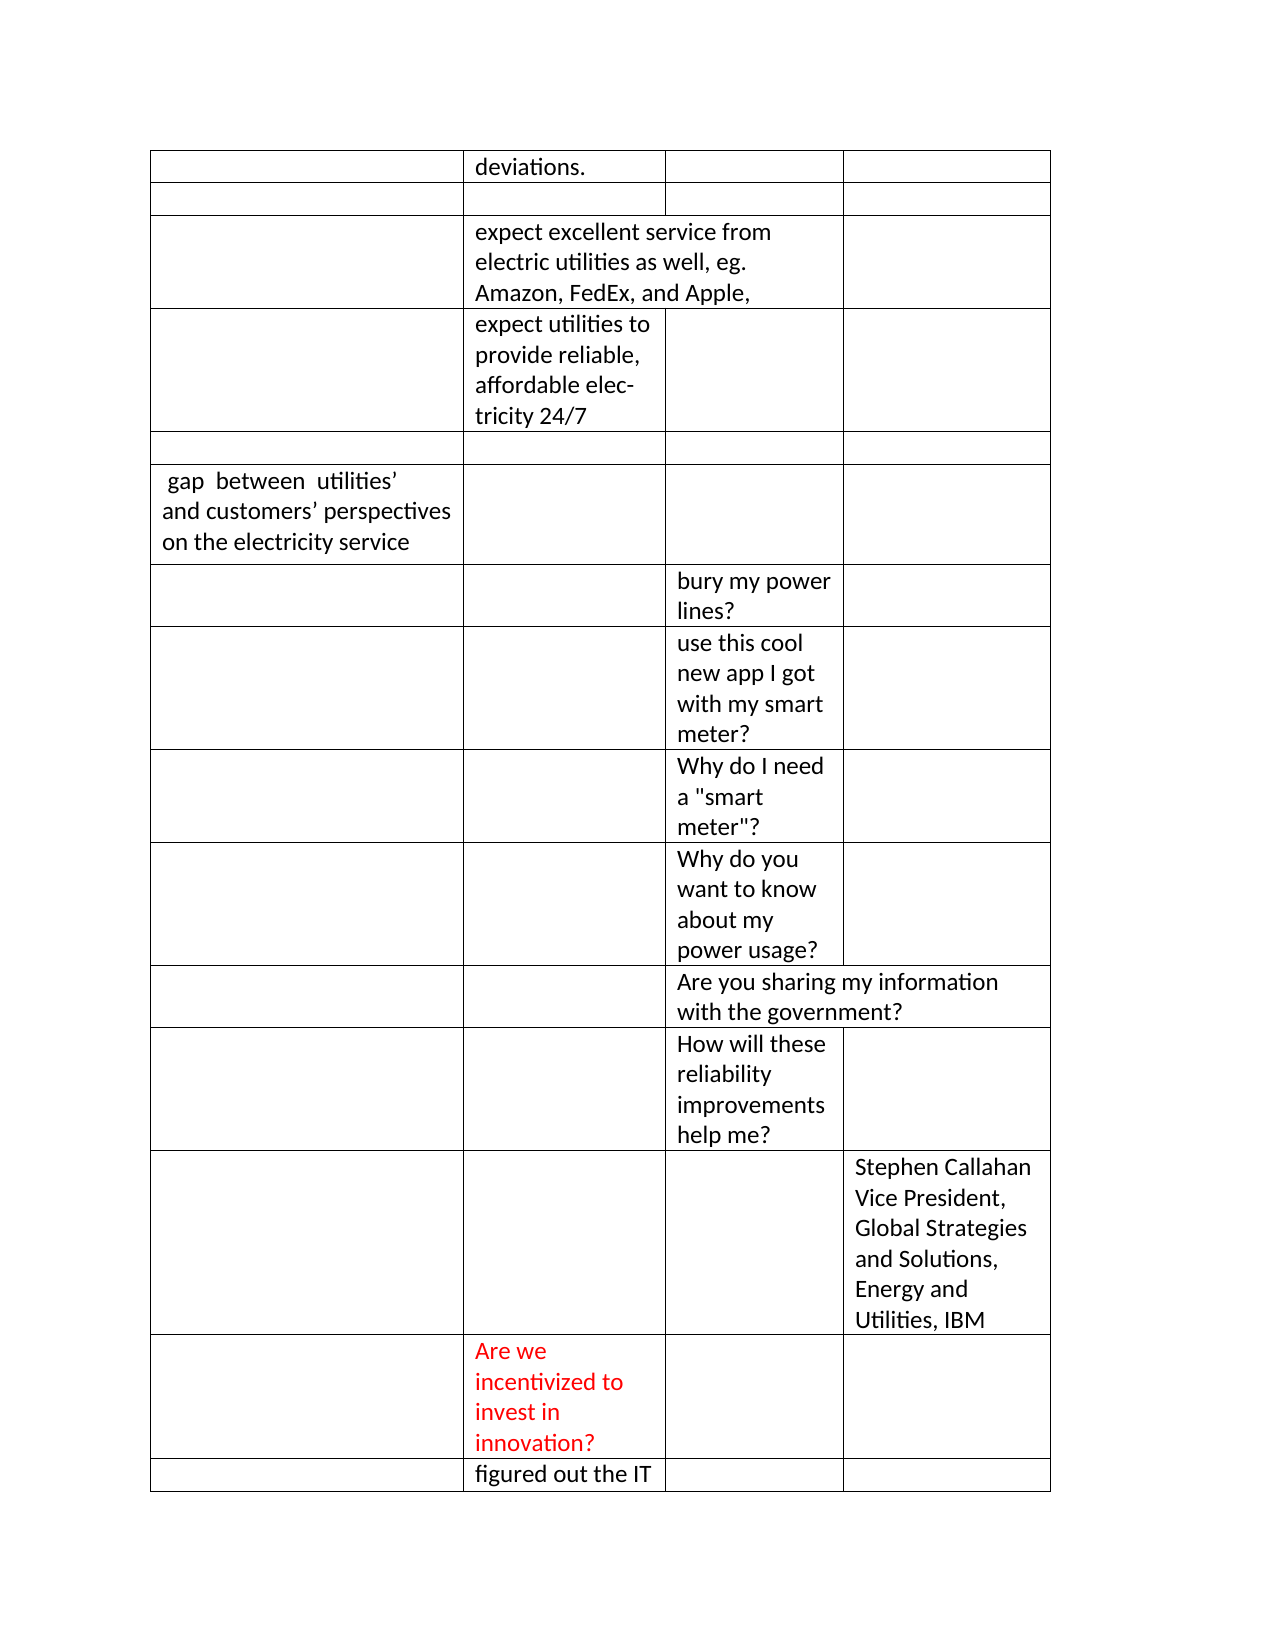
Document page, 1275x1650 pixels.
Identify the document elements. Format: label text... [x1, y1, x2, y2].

table_cell [844, 309, 1050, 431]
table_cell [666, 1335, 843, 1457]
table_cell How will these reliability improvements help me? [666, 1028, 843, 1150]
table_cell [464, 432, 665, 464]
table_cell expect utilities to provide reliable, affordable elec-tricity 24/7 [464, 309, 665, 431]
table_cell [464, 183, 665, 215]
table_cell [844, 151, 1050, 182]
table_cell [151, 216, 463, 307]
table_cell [464, 966, 665, 1027]
table_cell [844, 1335, 1050, 1457]
table_cell [666, 1459, 843, 1491]
table_cell [844, 183, 1050, 215]
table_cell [464, 1459, 665, 1491]
table_cell [151, 1459, 463, 1491]
table_cell [844, 216, 1050, 307]
table_cell [464, 1151, 665, 1334]
table_cell [151, 432, 463, 464]
table_cell [151, 750, 463, 842]
table_cell [464, 565, 665, 626]
table_cell [844, 750, 1050, 842]
table_cell [844, 565, 1050, 626]
table_cell Why do you want to know about my power usage? [666, 843, 843, 965]
table_cell [844, 843, 1050, 965]
table_cell bury my power lines? [666, 565, 843, 626]
table_cell [464, 750, 665, 842]
table_cell [151, 309, 463, 431]
table_cell [844, 465, 1050, 564]
table_cell [666, 465, 843, 564]
table_cell [151, 843, 463, 965]
table_cell [151, 1151, 463, 1334]
table_cell [151, 183, 463, 215]
table_cell [666, 151, 843, 182]
table_cell Are we incentivized to invest in innovation? [464, 1335, 665, 1457]
table_cell Why do I need a "smart meter"? [666, 750, 843, 842]
table_cell [666, 1151, 843, 1334]
table_cell [464, 465, 665, 564]
table_cell [151, 565, 463, 626]
table_cell [844, 1028, 1050, 1150]
table_cell Are you sharing my information with the government? [666, 966, 1050, 1027]
table_cell [464, 843, 665, 965]
table_cell [666, 309, 843, 431]
table_cell [844, 432, 1050, 464]
table_cell [844, 627, 1050, 749]
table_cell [464, 151, 665, 182]
table_cell [151, 1028, 463, 1150]
table_cell [151, 1335, 463, 1457]
table_cell [151, 627, 463, 749]
table_cell use this cool new app I got with my smart meter? [666, 627, 843, 749]
table_cell [844, 1459, 1050, 1491]
table_cell [464, 627, 665, 749]
table_cell [666, 183, 843, 215]
table_cell [151, 966, 463, 1027]
table_cell expect excellent service from electric utilities as well, eg. Amazon, FedEx, and Apple, [464, 216, 843, 307]
table_cell [666, 432, 843, 464]
table_cell [464, 1028, 665, 1150]
table_cell Stephen Callahan Vice President, Global Strategies and Solutions, Energy and Utilities, IBM [844, 1151, 1050, 1334]
table_cell gap between utilities’ and customers’ perspectives on the electricity service [151, 465, 463, 564]
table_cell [151, 151, 463, 182]
